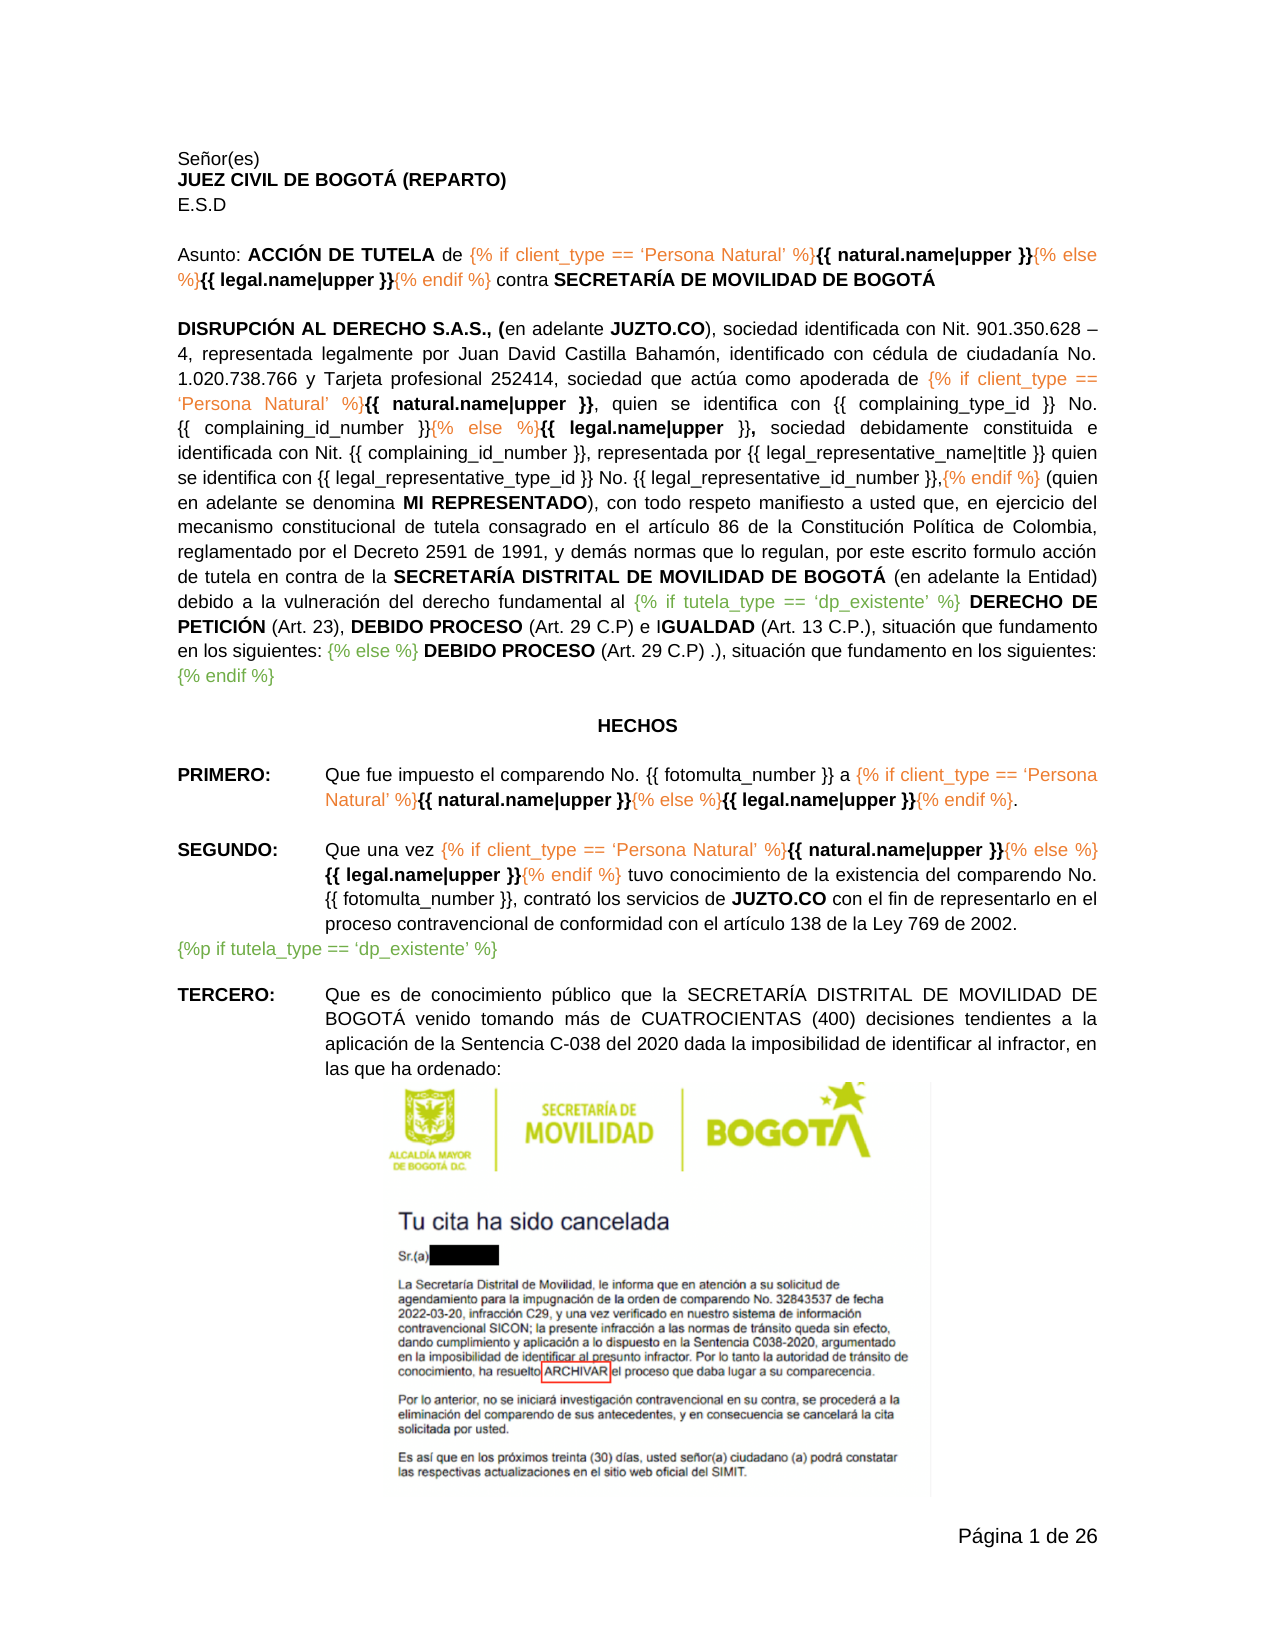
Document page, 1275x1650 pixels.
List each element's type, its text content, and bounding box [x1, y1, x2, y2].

list Que fue impuesto el comparendo No. {{ fotomulta_number }} a {% if client_type == ‘Persona Natural’ %}{{ natural.name|upper }}{% else %}{{ legal.name|upper }}{% endif %}. [177, 764, 1098, 811]
picture [382, 1082, 932, 1497]
list Que una vez {% if client_type == ‘Persona Natural’ %}{{ natural.name|upper }}{% else %}{{ legal.name|upper }}{% endif %} tuvo conocimiento de la existencia del comparendo No. {{ fotomulta_number }}, contrató los servicios de JUZTO.CO con el fin de representarlo en el proceso contravencional de conformidad con el artículo 138 de la Ley 769 de 2002. [177, 838, 1098, 934]
text E.S.D [177, 194, 1098, 216]
list Que es de conocimiento público que la SECRETARÍA DISTRITAL DE MOVILIDAD DE BOGOTÁ venido tomando más de CUATROCIENTAS (400) decisiones tendientes a la aplicación de la Sentencia C-038 del 2020 dada la imposibilidad de identificar al infractor, en las que ha ordenado: [177, 983, 1098, 1079]
text DISRUPCIÓN AL DERECHO S.A.S., (en adelante JUZTO.CO), sociedad identificada con Nit. 901.350.628 – 4, representada legalmente por Juan David Castilla Bahamón, identificado con cédula de ciudadanía No. 1.020.738.766 y Tarjeta profesional 252414, sociedad que actúa como apoderada de {% if client_type == ‘Persona Natural’ %}{{ natural.name|upper }}, quien se identifica con {{ complaining_type_id }} No. {{ complaining_id_number }}{% else %}{{ legal.name|upper }}, sociedad debidamente constituida e identificada con Nit. {{ complaining_id_number }}, representada por {{ legal_representative_name|title }} quien se identifica con {{ legal_representative_type_id }} No. {{ legal_representative_id_number }},{% endif %} (quien en adelante se denomina MI REPRESENTADO), con todo respeto manifiesto a usted que, en ejercicio del mecanismo constitucional de tutela consagrado en el artículo 86 de la Constitución Política de Colombia, reglamentado por el Decreto 2591 de 1991, y demás normas que lo regulan, por este escrito formulo acción de tutela en contra de la SECRETARÍA DISTRITAL DE MOVILIDAD DE BOGOTÁ (en adelante la Entidad) debido a la vulneración del derecho fundamental al {% if tutela_type == ‘dp_existente’ %} DERECHO DE PETICIÓN (Art. 23), DEBIDO PROCESO (Art. 29 C.P) e IGUALDAD (Art. 13 C.P.), situación que fundamento en los siguientes: {% else %} DEBIDO PROCESO (Art. 29 C.P) .), situación que fundamento en los siguientes: {% endif %} [177, 318, 1098, 687]
text JUEZ CIVIL DE BOGOTÁ (REPARTO) [177, 169, 1098, 191]
text HECHOS [177, 714, 1098, 736]
text Asunto: ACCIÓN DE TUTELA de {% if client_type == ‘Persona Natural’ %}{{ natural.name|upper }}{% else %}{{ legal.name|upper }}{% endif %} contra SECRETARÍA DE MOVILIDAD DE BOGOTÁ [177, 243, 1098, 290]
text Señor(es) [177, 148, 1098, 169]
text {%p if tutela_type == ‘dp_existente’ %} [177, 938, 1098, 959]
